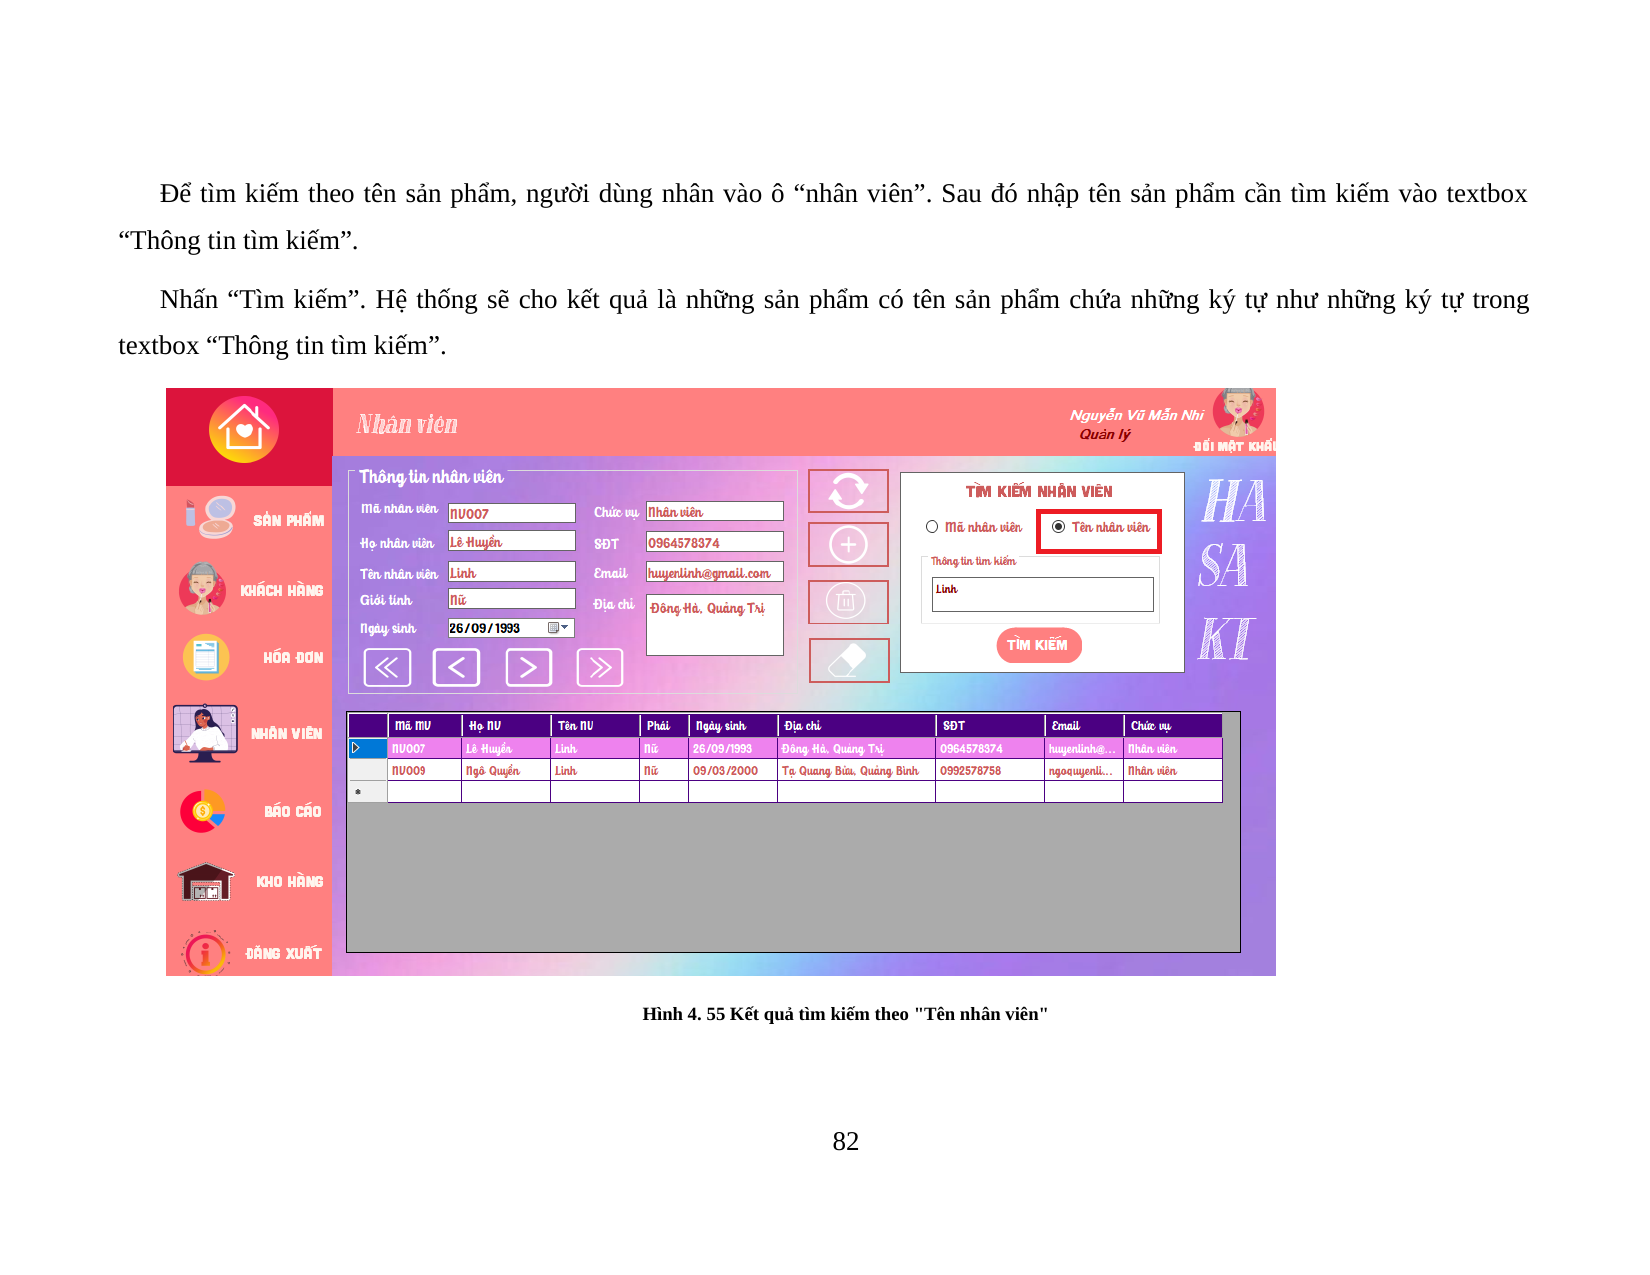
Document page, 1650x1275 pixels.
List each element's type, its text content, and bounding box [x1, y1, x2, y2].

picture [166, 388, 1276, 976]
text Hình 4. 55 Kết quả tìm kiếm theo "Tên nhân viên" [118, 1003, 1532, 1025]
text Để tìm kiếm theo tên sản phẩm, người dùng nhân vào ô “nhân viên”. Sau đó nhập tên sản phẩm cần tìm kiếm vào textbox “Thông tin tìm kiếm”. [118, 177, 1532, 255]
text Nhấn “Tìm kiếm”. Hệ thống sẽ cho kết quả là những sản phẩm có tên sản phẩm chứa những ký tự như những ký tự trong textbox “Thông tin tìm kiếm”. [118, 283, 1532, 361]
